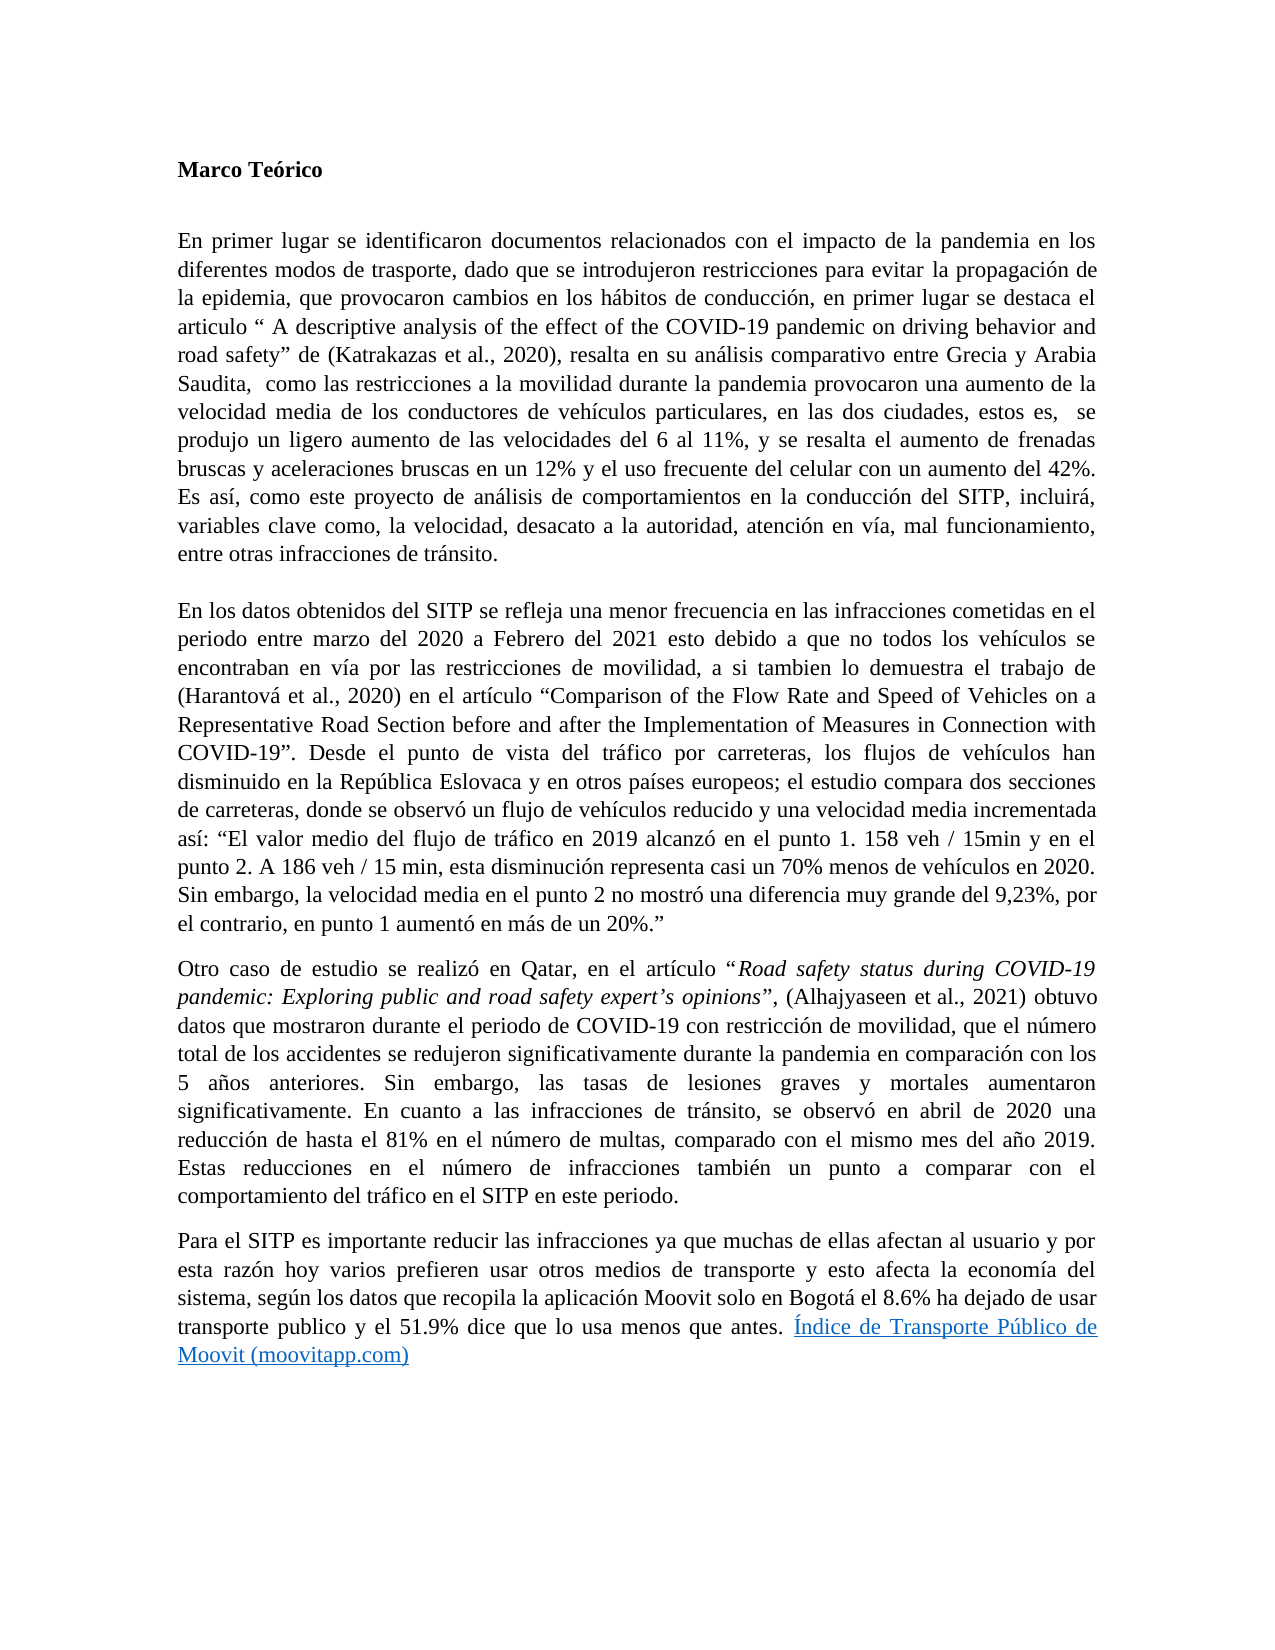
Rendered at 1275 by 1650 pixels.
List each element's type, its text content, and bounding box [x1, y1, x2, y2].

text En primer lugar se identificaron documentos relacionados con el impacto de la pandemia en los diferentes modos de trasporte, dado que se introdujeron restricciones para evitar la propagación de la epidemia, que provocaron cambios en los hábitos de conducción, en primer lugar se destaca el articulo “ A descriptive analysis of the effect of the COVID-19 pandemic on driving behavior and road safety” de (Katrakazas et al., 2020), resalta en su análisis comparativo entre Grecia y Arabia Saudita, como las restricciones a la movilidad durante la pandemia provocaron una aumento de la velocidad media de los conductores de vehículos particulares, en las dos ciudades, estos es, se produjo un ligero aumento de las velocidades del 6 al 11%, y se resalta el aumento de frenadas bruscas y aceleraciones bruscas en un 12% y el uso frecuente del celular con un aumento del 42%. Es así, como este proyecto de análisis de comportamientos en la conducción del SITP, incluirá, variables clave como, la velocidad, desacato a la autoridad, atención en vía, mal funcionamiento, entre otras infracciones de tránsito. [177, 227, 1098, 567]
subtitle Marco Teórico [177, 156, 1098, 182]
text Otro caso de estudio se realizó en Qatar, en el artículo “Road safety status during COVID-19 pandemic: Exploring public and road safety expert’s opinions”, (Alhajyaseen et al., 2021) obtuvo datos que mostraron durante el periodo de COVID-19 con restricción de movilidad, que el número total de los accidentes se redujeron significativamente durante la pandemia en comparación con los 5 años anteriores. Sin embargo, las tasas de lesiones graves y mortales aumentaron significativamente. En cuanto a las infracciones de tránsito, se observó en abril de 2020 una reducción de hasta el 81% en el número de multas, comparado con el mismo mes del año 2019. Estas reducciones en el número de infracciones también un punto a comparar con el comportamiento del tráfico en el SITP en este periodo. [177, 955, 1098, 1209]
text En los datos obtenidos del SITP se refleja una menor frecuencia en las infracciones cometidas en el periodo entre marzo del 2020 a Febrero del 2021 esto debido a que no todos los vehículos se encontraban en vía por las restricciones de movilidad, a si tambien lo demuestra el trabajo de (Harantová et al., 2020) en el artículo “Comparison of the Flow Rate and Speed of Vehicles on a Representative Road Section before and after the Implementation of Measures in Connection with COVID-19”. Desde el punto de vista del tráfico por carreteras, los flujos de vehículos han disminuido en la República Eslovaca y en otros países europeos; el estudio compara dos secciones de carreteras, donde se observó un flujo de vehículos reducido y una velocidad media incrementada así: “El valor medio del flujo de tráfico en 2019 alcanzó en el punto 1. 158 veh / 15min y en el punto 2. A 186 veh / 15 min, esta disminución representa casi un 70% menos de vehículos en 2020. Sin embargo, la velocidad media en el punto 2 no mostró una diferencia muy grande del 9,23%, por el contrario, en punto 1 aumentó en más de un 20%.” [177, 597, 1098, 936]
text Para el SITP es importante reducir las infracciones ya que muchas de ellas afectan al usuario y por esta razón hoy varios prefieren usar otros medios de transporte y esto afecta la economía del sistema, según los datos que recopila la aplicación Moovit solo en Bogotá el 8.6% ha dejado de usar transporte publico y el 51.9% dice que lo usa menos que antes. Índice de Transporte Público de Moovit (moovitapp.com) [177, 1228, 1098, 1368]
